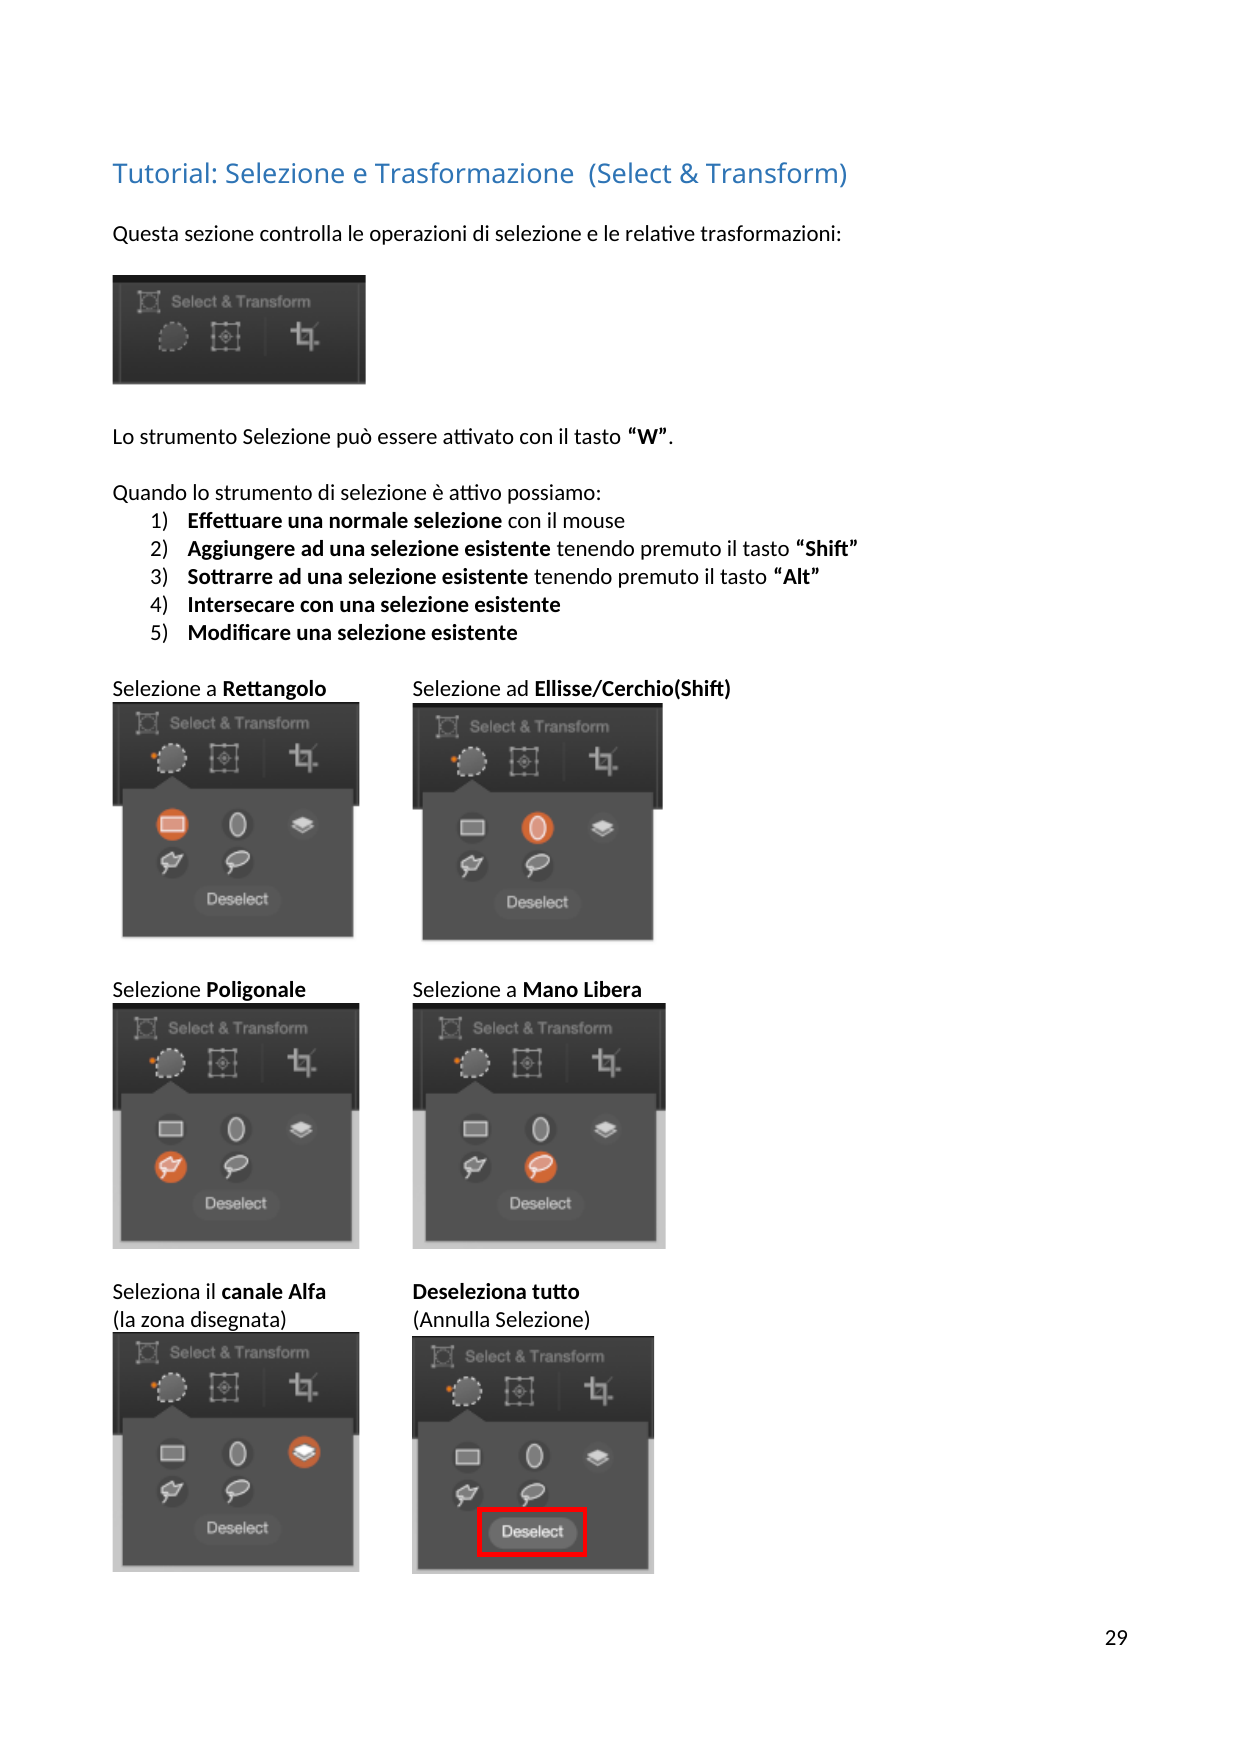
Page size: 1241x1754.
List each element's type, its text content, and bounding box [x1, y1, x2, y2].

list Effettuare una normale selezione con il mouse [150, 506, 1128, 534]
list Intersecare con una selezione esistente [150, 590, 1128, 618]
picture [412, 1336, 655, 1574]
list Aggiungere ad una selezione esistente tenendo premuto il tasto “Shift” [150, 534, 1128, 562]
picture [412, 703, 663, 948]
picture [112, 702, 360, 948]
picture [112, 275, 366, 394]
list Modificare una selezione esistente [150, 618, 1128, 646]
picture [112, 1003, 360, 1249]
list Sottrarre ad una selezione esistente tenendo premuto il tasto “Alt” [150, 562, 1128, 590]
text (la zona disegnata) (Annulla Selezione) [112, 1305, 1128, 1333]
text Quando lo strumento di selezione è attivo possiamo: [112, 478, 1128, 506]
text Selezione Poligonale Selezione a Mano Libera [112, 975, 1128, 1003]
text Seleziona il canale Alfa Deseleziona tutto [112, 1277, 1128, 1305]
picture [112, 1332, 360, 1572]
picture [412, 1003, 666, 1249]
subtitle Tutorial: Selezione e Trasformazione (Select & Transform) [112, 154, 1128, 191]
text Questa sezione controlla le operazioni di selezione e le relative trasformazioni: [112, 219, 1128, 247]
text Selezione a Rettangolo Selezione ad Ellisse/Cerchio(Shift) [112, 674, 1128, 702]
text Lo strumento Selezione può essere attivato con il tasto “W”. [112, 422, 1128, 450]
